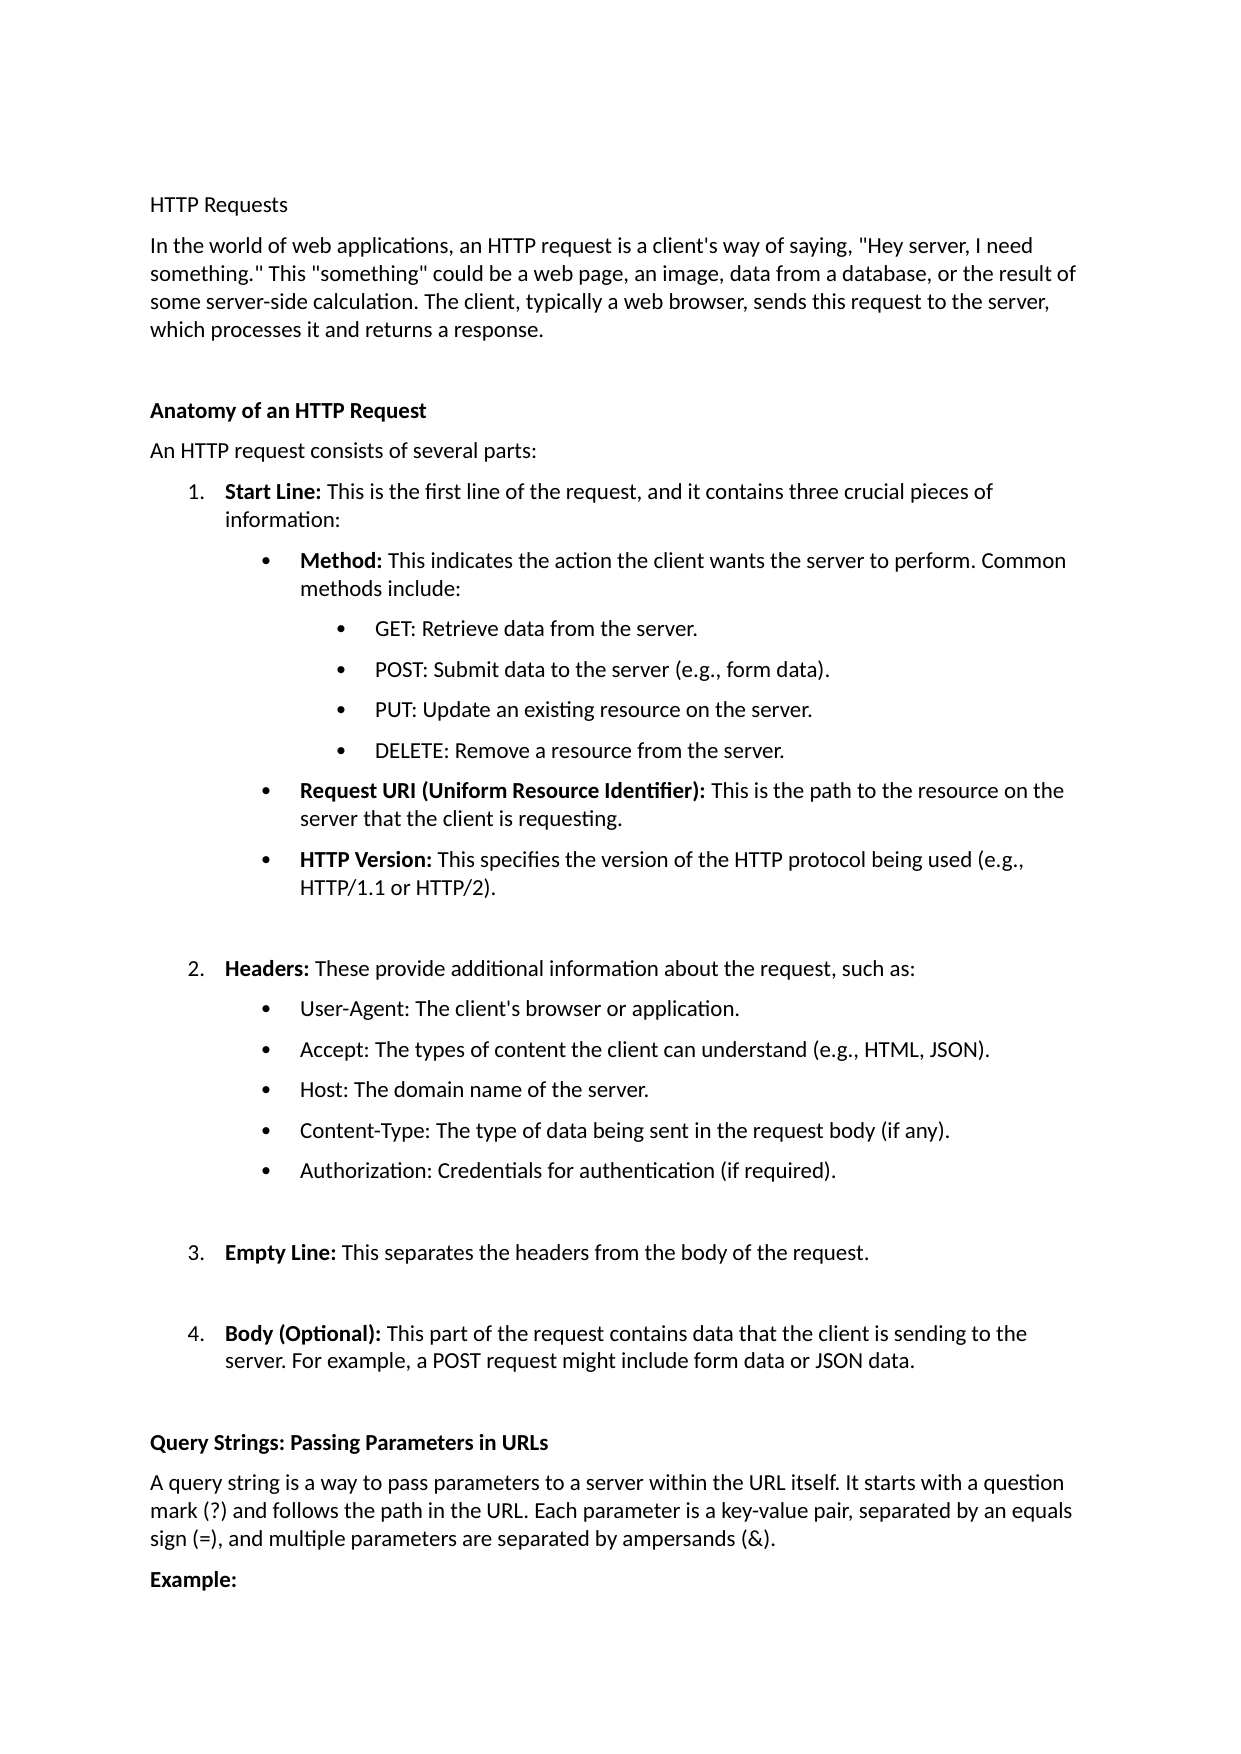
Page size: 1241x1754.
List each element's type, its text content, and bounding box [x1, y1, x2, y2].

list Host: The domain name of the server. [262, 1076, 1090, 1103]
text Example: [150, 1565, 1090, 1593]
list GET: Retrieve data from the server. [337, 614, 1090, 642]
list HTTP Version: This specifies the version of the HTTP protocol being used (e.g., HTTP/1.1 or HTTP/2). [262, 845, 1090, 901]
list Accept: The types of content the client can understand (e.g., HTML, JSON). [262, 1035, 1090, 1063]
text In the world of web applications, an HTTP request is a client's way of saying, "Hey server, I need something." This "something" could be a web page, an image, data from a database, or the result of some server-side calculation. The client, typically a web browser, sends this request to the server, which processes it and returns a response. [150, 231, 1090, 343]
list Request URI (Uniform Resource Identifier): This is the path to the resource on the server that the client is requesting. [262, 776, 1090, 832]
text A query string is a way to pass parameters to a server within the URL itself. It starts with a question mark (?) and follows the path in the URL. Each parameter is a key-value pair, separated by an equals sign (=), and multiple parameters are separated by ampersands (&). [150, 1468, 1090, 1552]
text Anatomy of an HTTP Request [150, 396, 1090, 424]
list Authorization: Credentials for authentication (if required). [262, 1157, 1090, 1184]
list Body (Optional): This part of the request contains data that the client is sending to the server. For example, a POST request might include form data or JSON data. [187, 1319, 1090, 1375]
list User-Agent: The client's browser or application. [262, 994, 1090, 1022]
text An HTTP request consists of several parts: [150, 437, 1090, 465]
list POST: Submit data to the server (e.g., form data). [337, 655, 1090, 683]
list PUT: Update an existing resource on the server. [337, 695, 1090, 723]
list Method: This indicates the action the client wants the server to perform. Common methods include: [262, 546, 1090, 602]
list Headers: These provide additional information about the request, such as: [187, 954, 1090, 982]
list DELETE: Remove a resource from the server. [337, 736, 1090, 764]
list Empty Line: This separates the headers from the body of the request. [187, 1238, 1090, 1266]
text Query Strings: Passing Parameters in URLs [150, 1428, 1090, 1456]
list Start Line: This is the first line of the request, and it contains three crucial pieces of information: [187, 477, 1090, 533]
text HTTP Requests [150, 191, 1090, 218]
list Content-Type: The type of data being sent in the request body (if any). [262, 1116, 1090, 1144]
